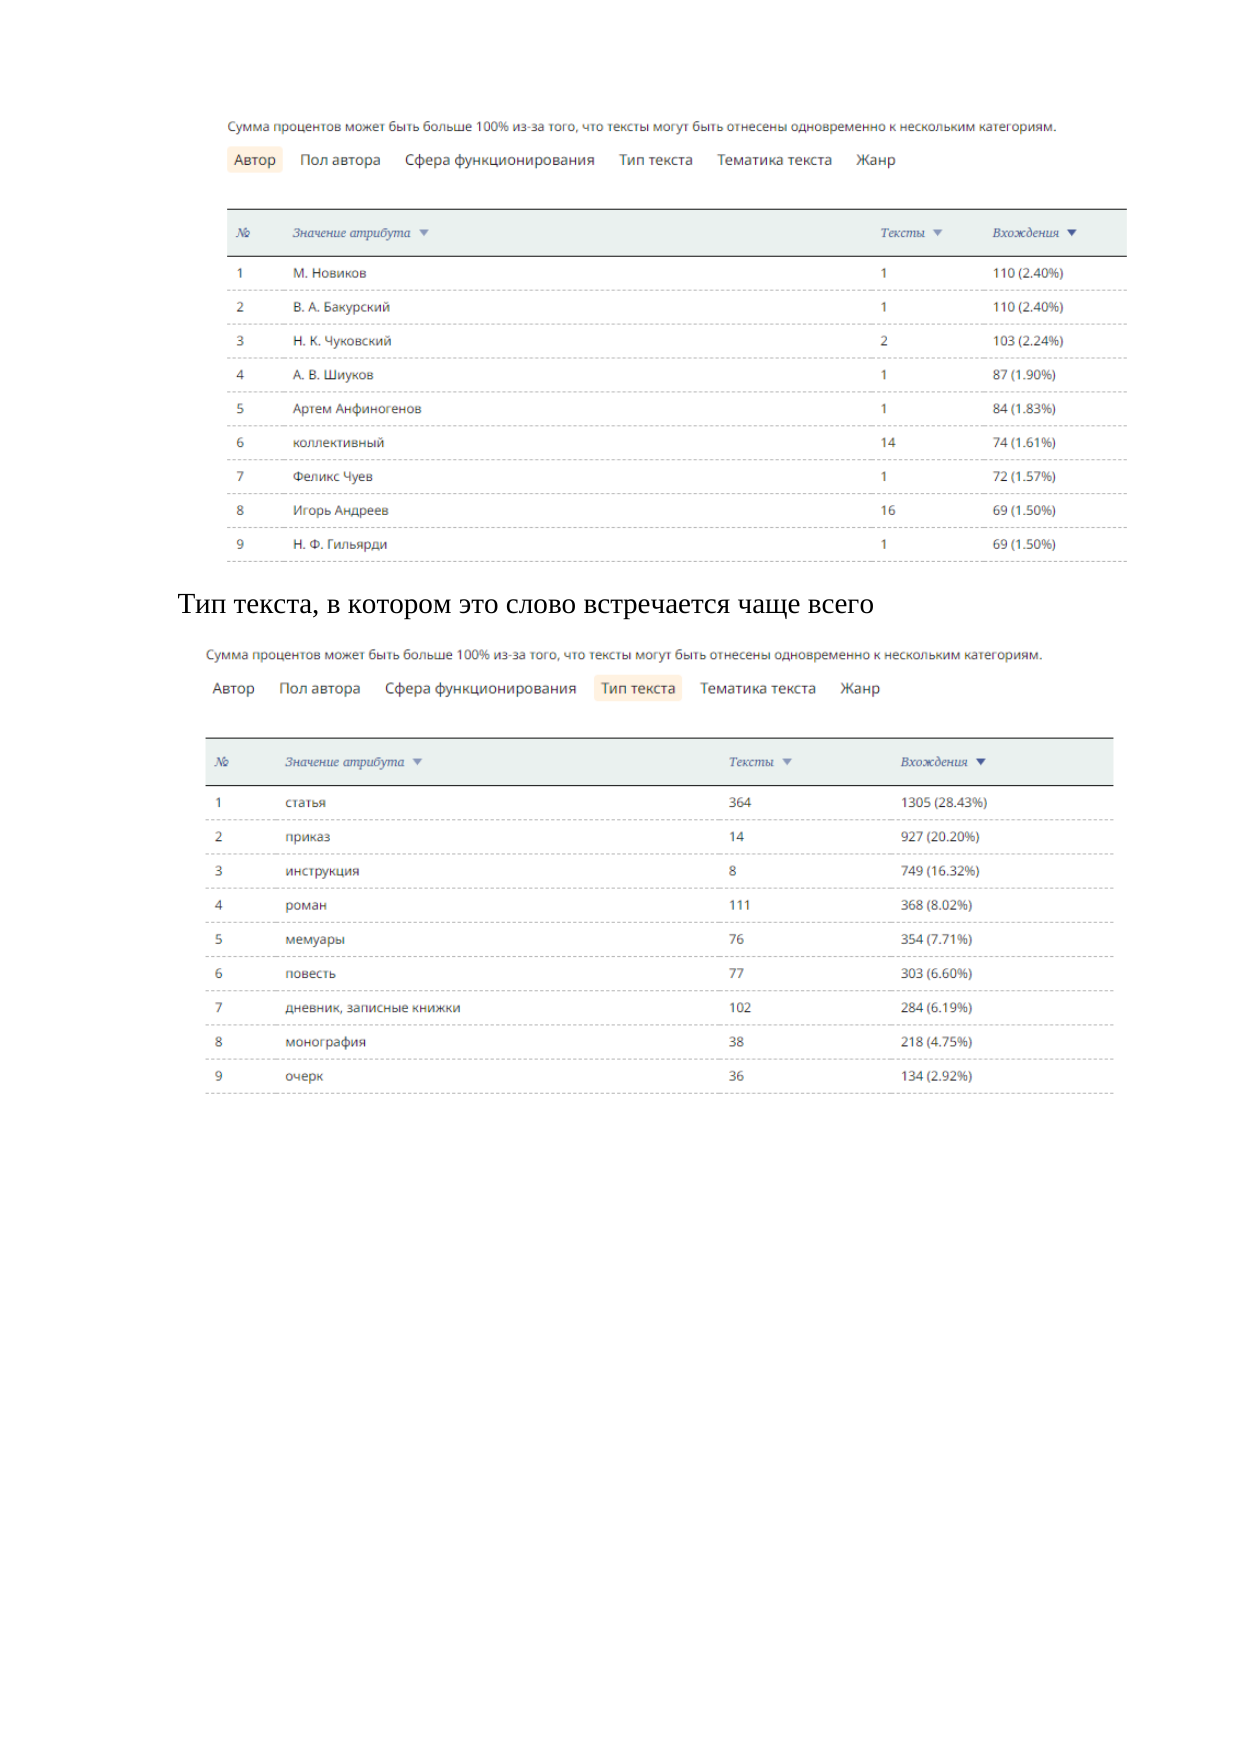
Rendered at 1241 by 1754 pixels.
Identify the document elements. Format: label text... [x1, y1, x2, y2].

picture [177, 645, 1152, 1095]
text Тип текста, в котором это слово встречается чаще всего [177, 586, 1152, 620]
picture [177, 118, 1152, 562]
